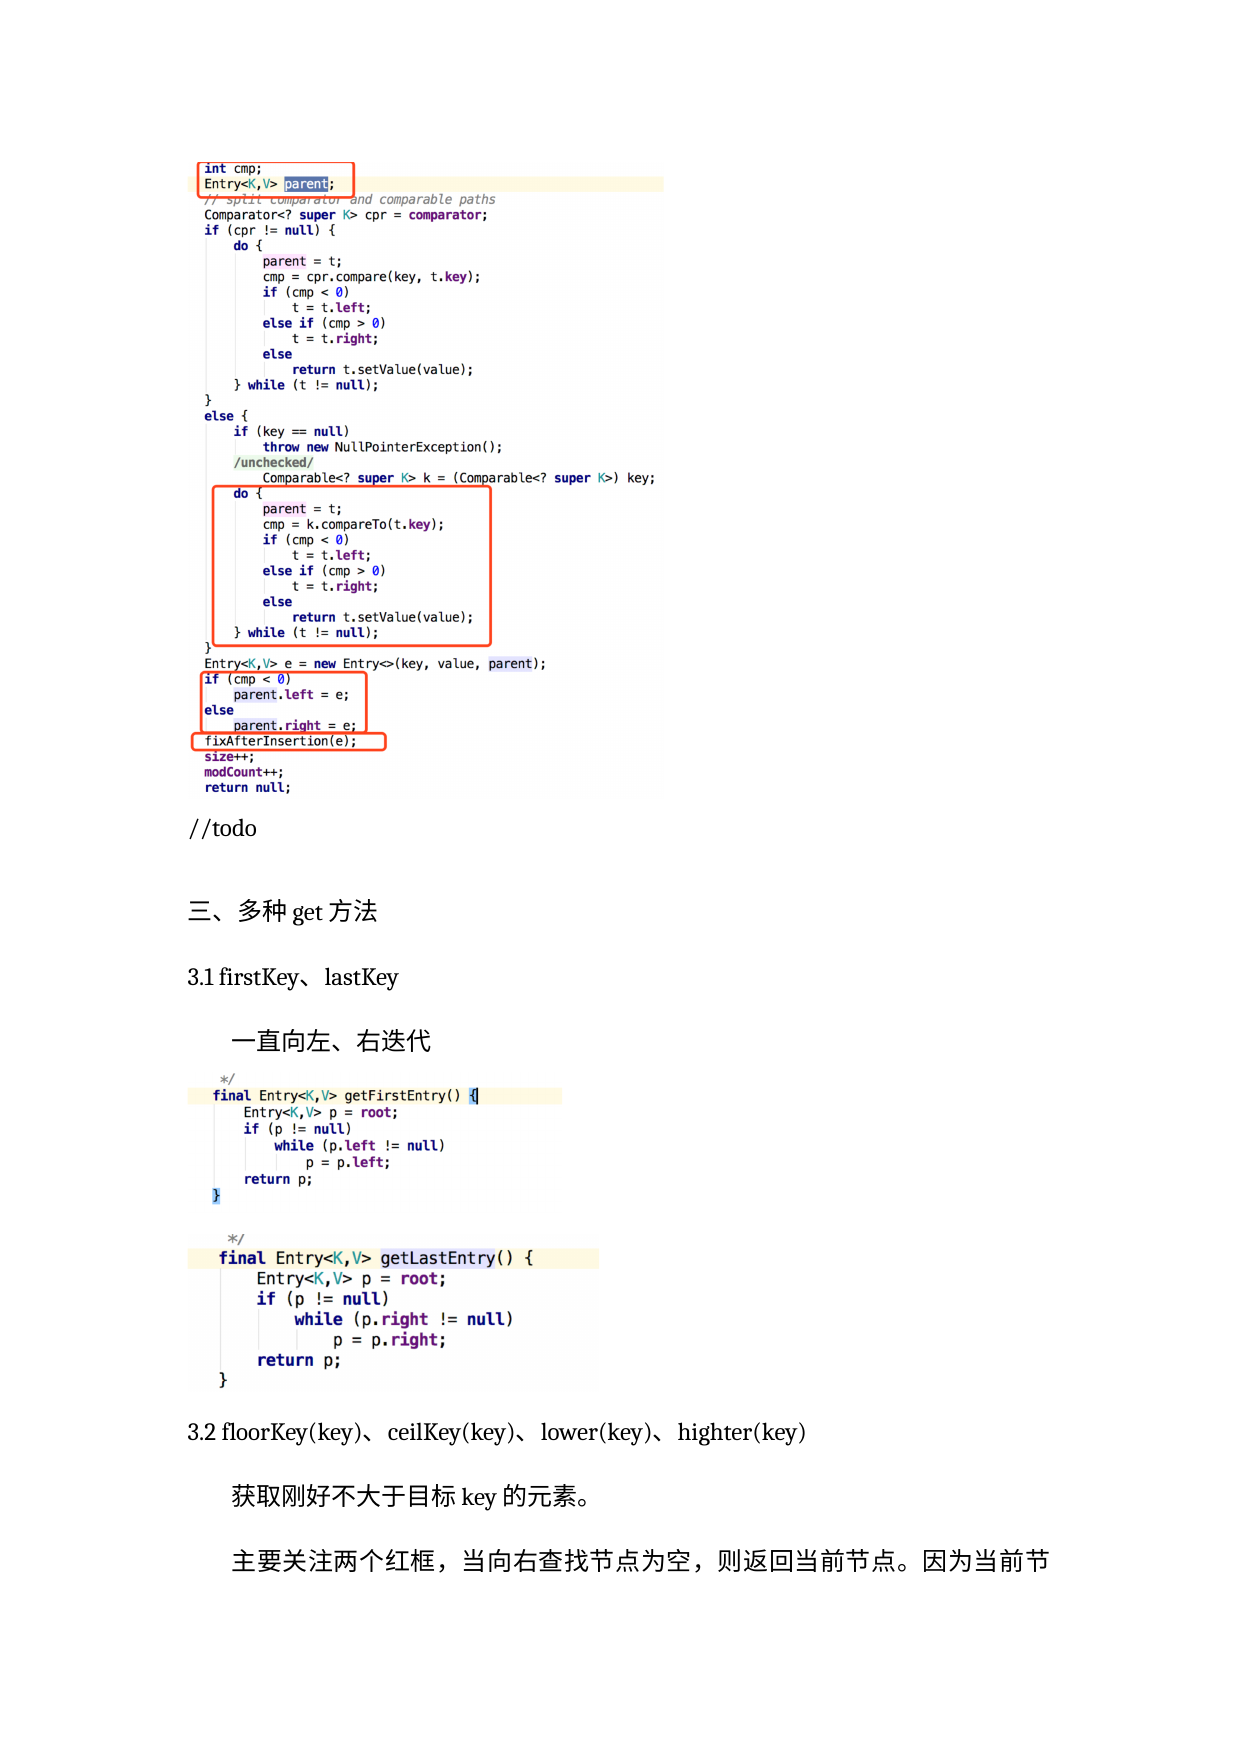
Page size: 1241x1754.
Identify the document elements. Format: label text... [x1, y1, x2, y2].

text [187, 1527, 1053, 1592]
text 一直向左、右迭代 [187, 1007, 1053, 1072]
picture [187, 162, 664, 799]
text 三、多种get方法 [187, 877, 1053, 942]
text //todo [187, 812, 1053, 844]
text 获取刚好不大于目标key的元素。 [187, 1462, 1053, 1527]
text 3.2 floorKey(key)、ceilKey(key)、lower(key)、highter(key) [187, 1397, 1053, 1462]
text 3.1 firstKey、lastKey [187, 942, 1053, 1007]
picture [187, 1234, 600, 1392]
picture [187, 1072, 563, 1213]
